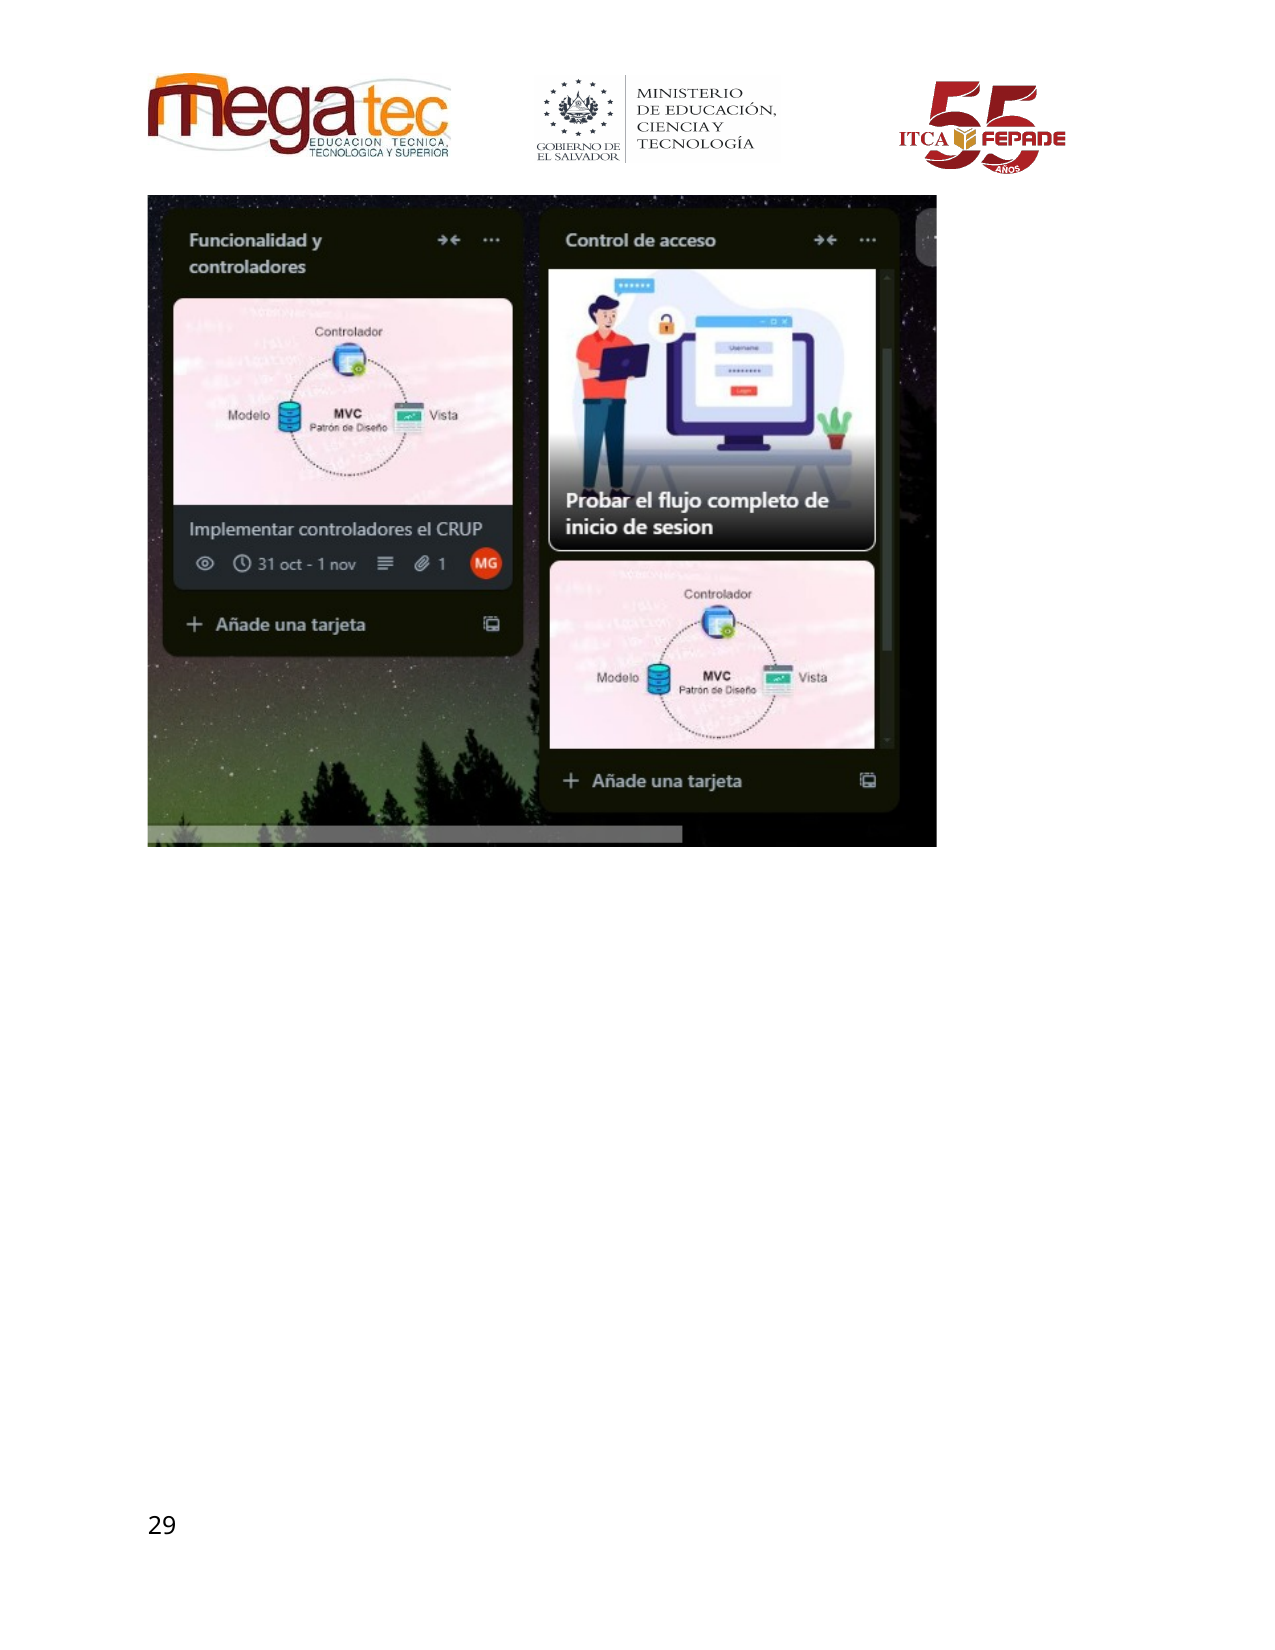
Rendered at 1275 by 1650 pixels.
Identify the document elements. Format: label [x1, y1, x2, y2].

picture [147, 73, 452, 157]
picture [894, 75, 1070, 180]
picture [533, 75, 781, 163]
picture [147, 195, 937, 847]
